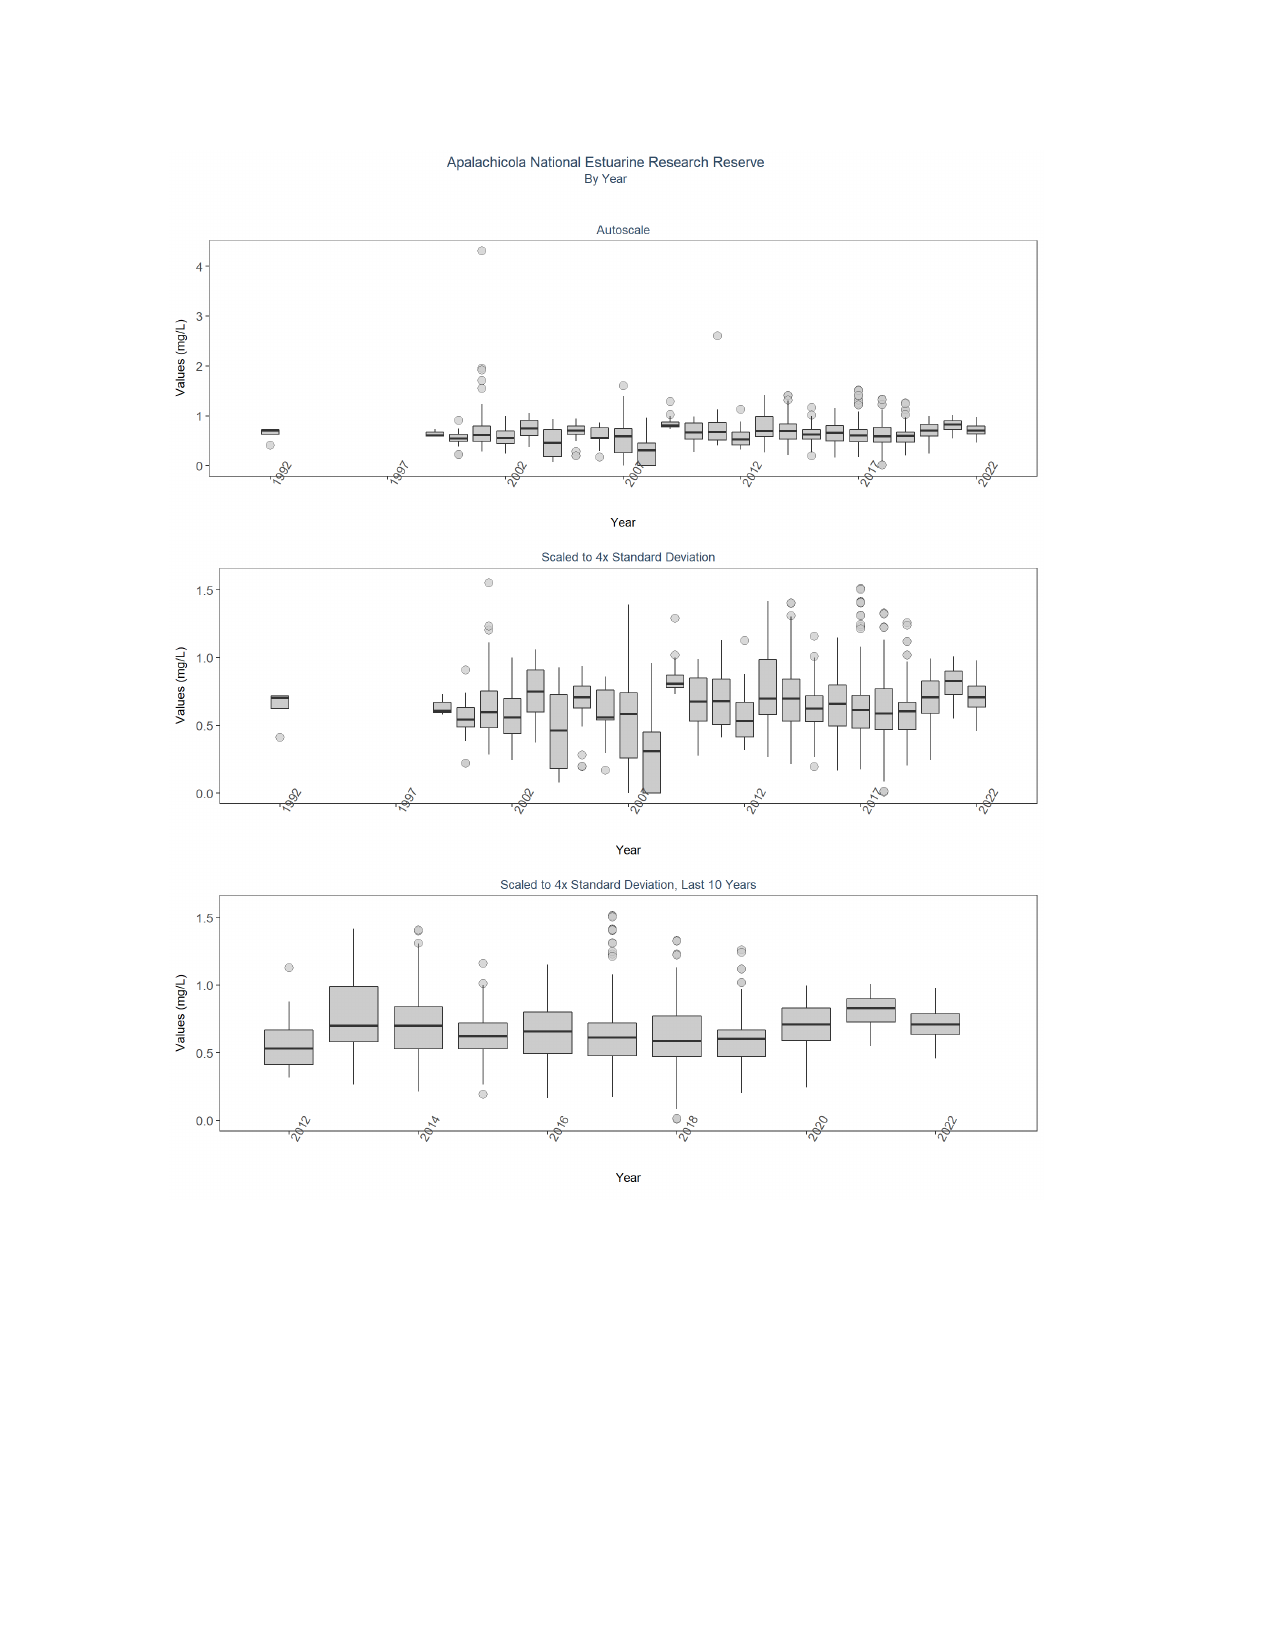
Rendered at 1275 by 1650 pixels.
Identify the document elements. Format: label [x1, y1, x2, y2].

picture [168, 150, 1044, 1200]
